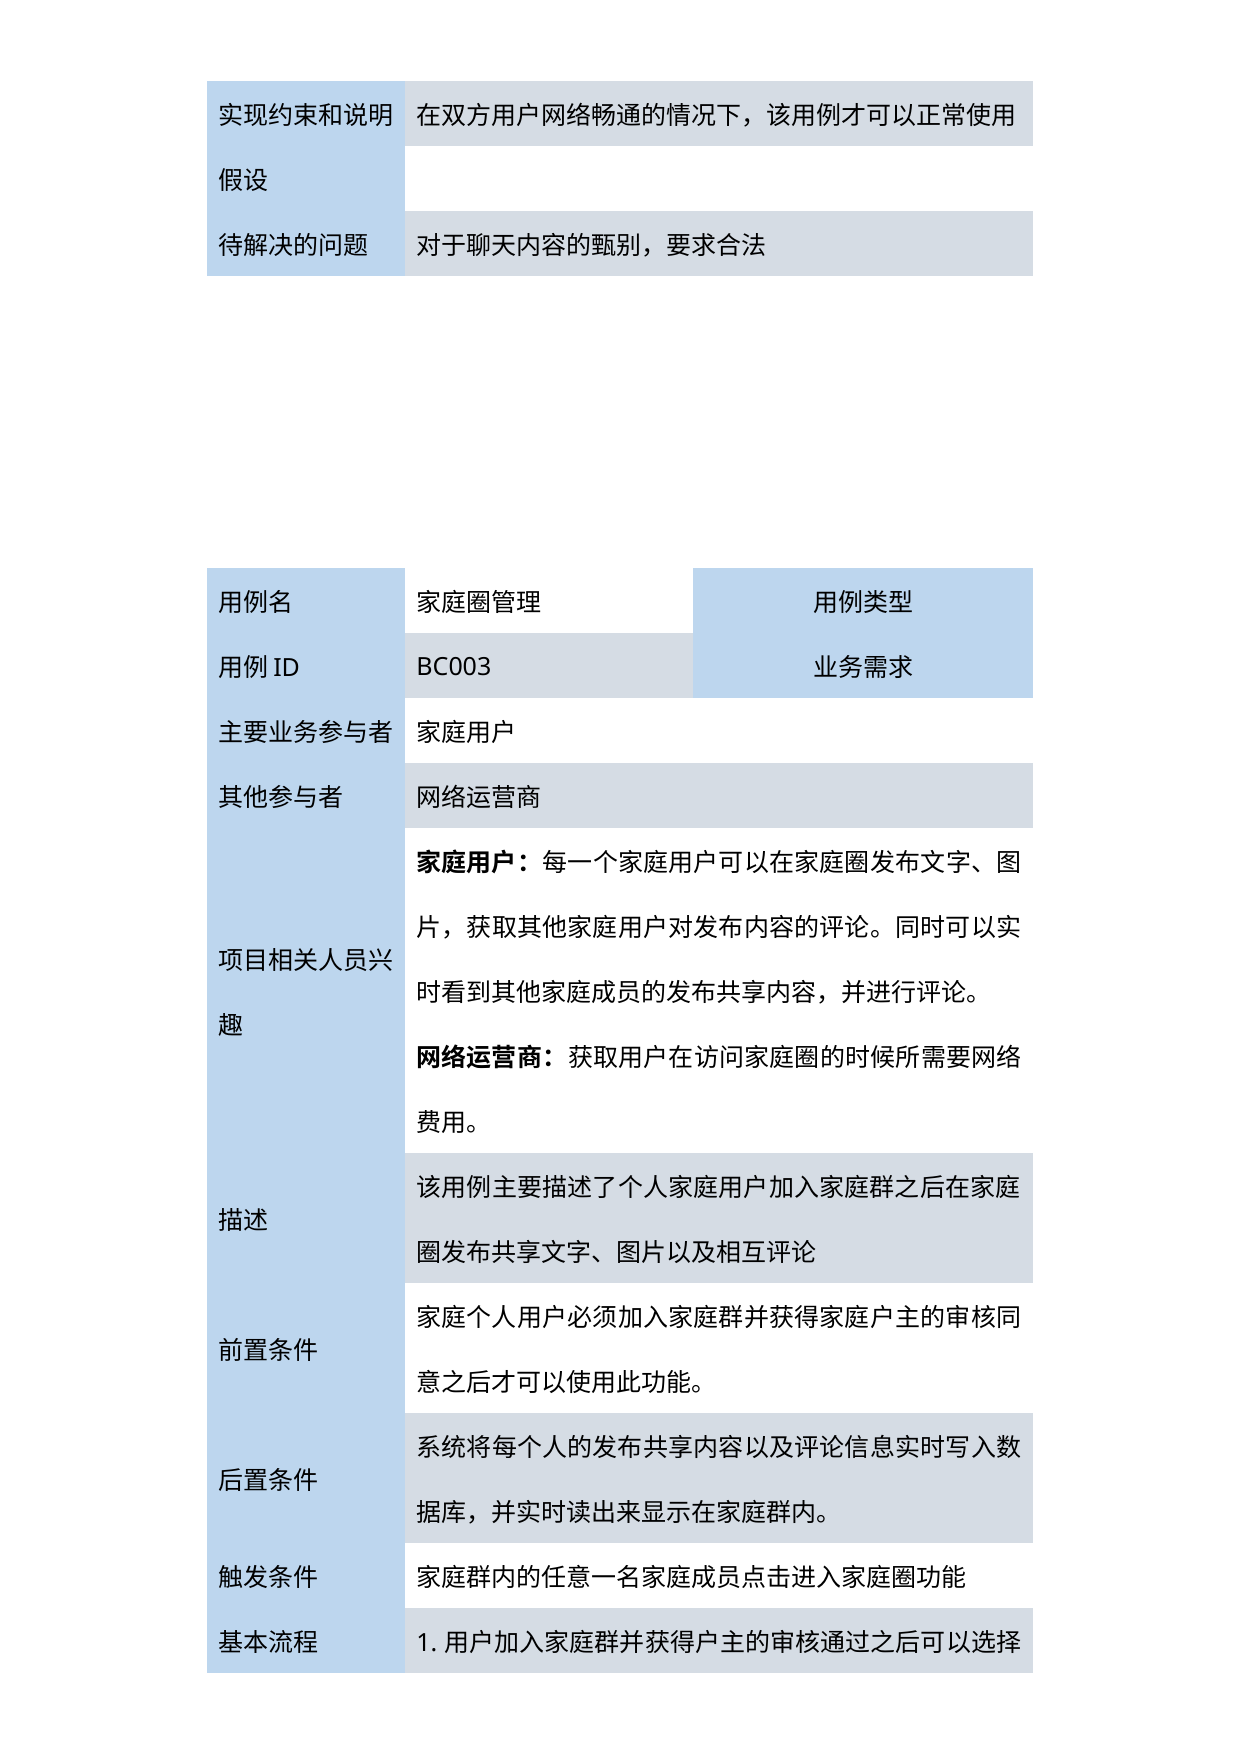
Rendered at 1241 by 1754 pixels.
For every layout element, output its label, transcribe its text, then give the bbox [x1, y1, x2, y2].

table_cell 待解决的问题 [207, 211, 405, 276]
table_cell 家庭用户：每一个家庭用户可以在家庭圈发布文字、图片，获取其他家庭用户对发布内容的评论。同时可以实时看到其他家庭成员的发布共享内容，并进行评论。 网络运营商：获取用户在访问家庭圈的时候所需要网络费用。 [405, 828, 1033, 1153]
table_cell 该用例主要描述了个人家庭用户加入家庭群之后在家庭圈发布共享文字、图片以及相互评论 [405, 1153, 1033, 1283]
table_cell 后置条件 [207, 1413, 405, 1543]
table_cell 家庭个人用户必须加入家庭群并获得家庭户主的审核同意之后才可以使用此功能。 [405, 1283, 1033, 1413]
table_header 用例类型 业务需求 [693, 568, 1033, 698]
table_cell 实现约束和说明 [207, 81, 405, 146]
table_cell 描述 [207, 1153, 405, 1283]
table_cell 在双方用户网络畅通的情况下，该用例才可以正常使用 [405, 81, 1033, 146]
table_cell 其他参与者 [207, 763, 405, 828]
table_cell 系统将每个人的发布共享内容以及评论信息实时写入数据库，并实时读出来显示在家庭群内。 [405, 1413, 1033, 1543]
table_cell 家庭用户 [405, 698, 1033, 763]
table_cell 网络运营商 [405, 763, 1033, 828]
table_cell 对于聊天内容的甄别，要求合法 [405, 211, 1033, 276]
table_cell 家庭群内的任意一名家庭成员点击进入家庭圈功能 [405, 1543, 1033, 1608]
table_cell 基本流程 [207, 1608, 405, 1673]
table_cell 假设 [207, 146, 405, 211]
table_cell 项目相关人员兴趣 [207, 828, 405, 1153]
table_cell 用例ID [207, 633, 405, 698]
table_header 用例名 [207, 568, 405, 633]
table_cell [405, 1608, 1033, 1673]
table_cell 主要业务参与者 [207, 698, 405, 763]
table_header 家庭圈管理 [405, 568, 693, 633]
table_cell 触发条件 [207, 1543, 405, 1608]
table_cell [405, 146, 1033, 211]
table_cell BC003 [405, 633, 693, 698]
table_cell 前置条件 [207, 1283, 405, 1413]
